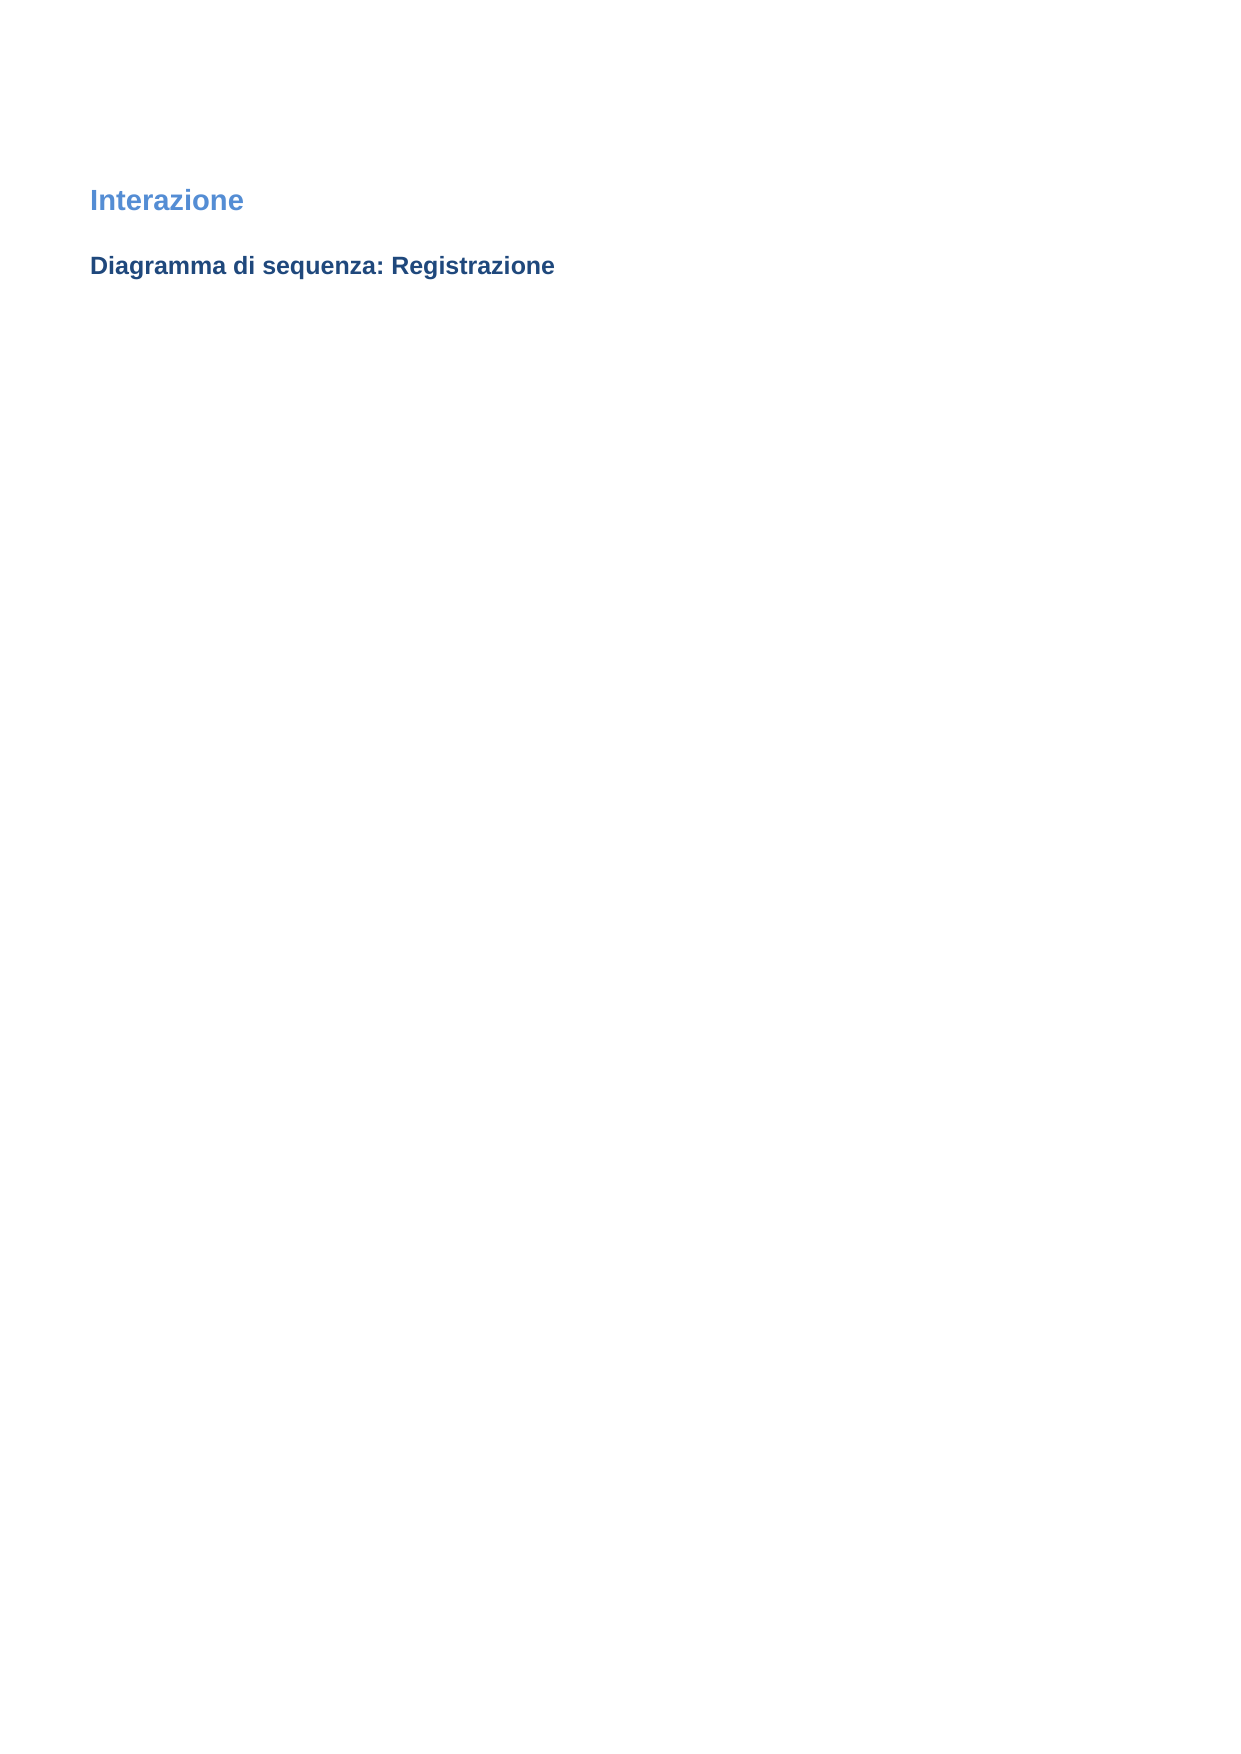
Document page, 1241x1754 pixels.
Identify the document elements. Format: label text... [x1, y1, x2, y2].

subtitle Diagramma di sequenza: Registrazione [90, 251, 1149, 280]
subtitle Interazione [90, 183, 1149, 217]
